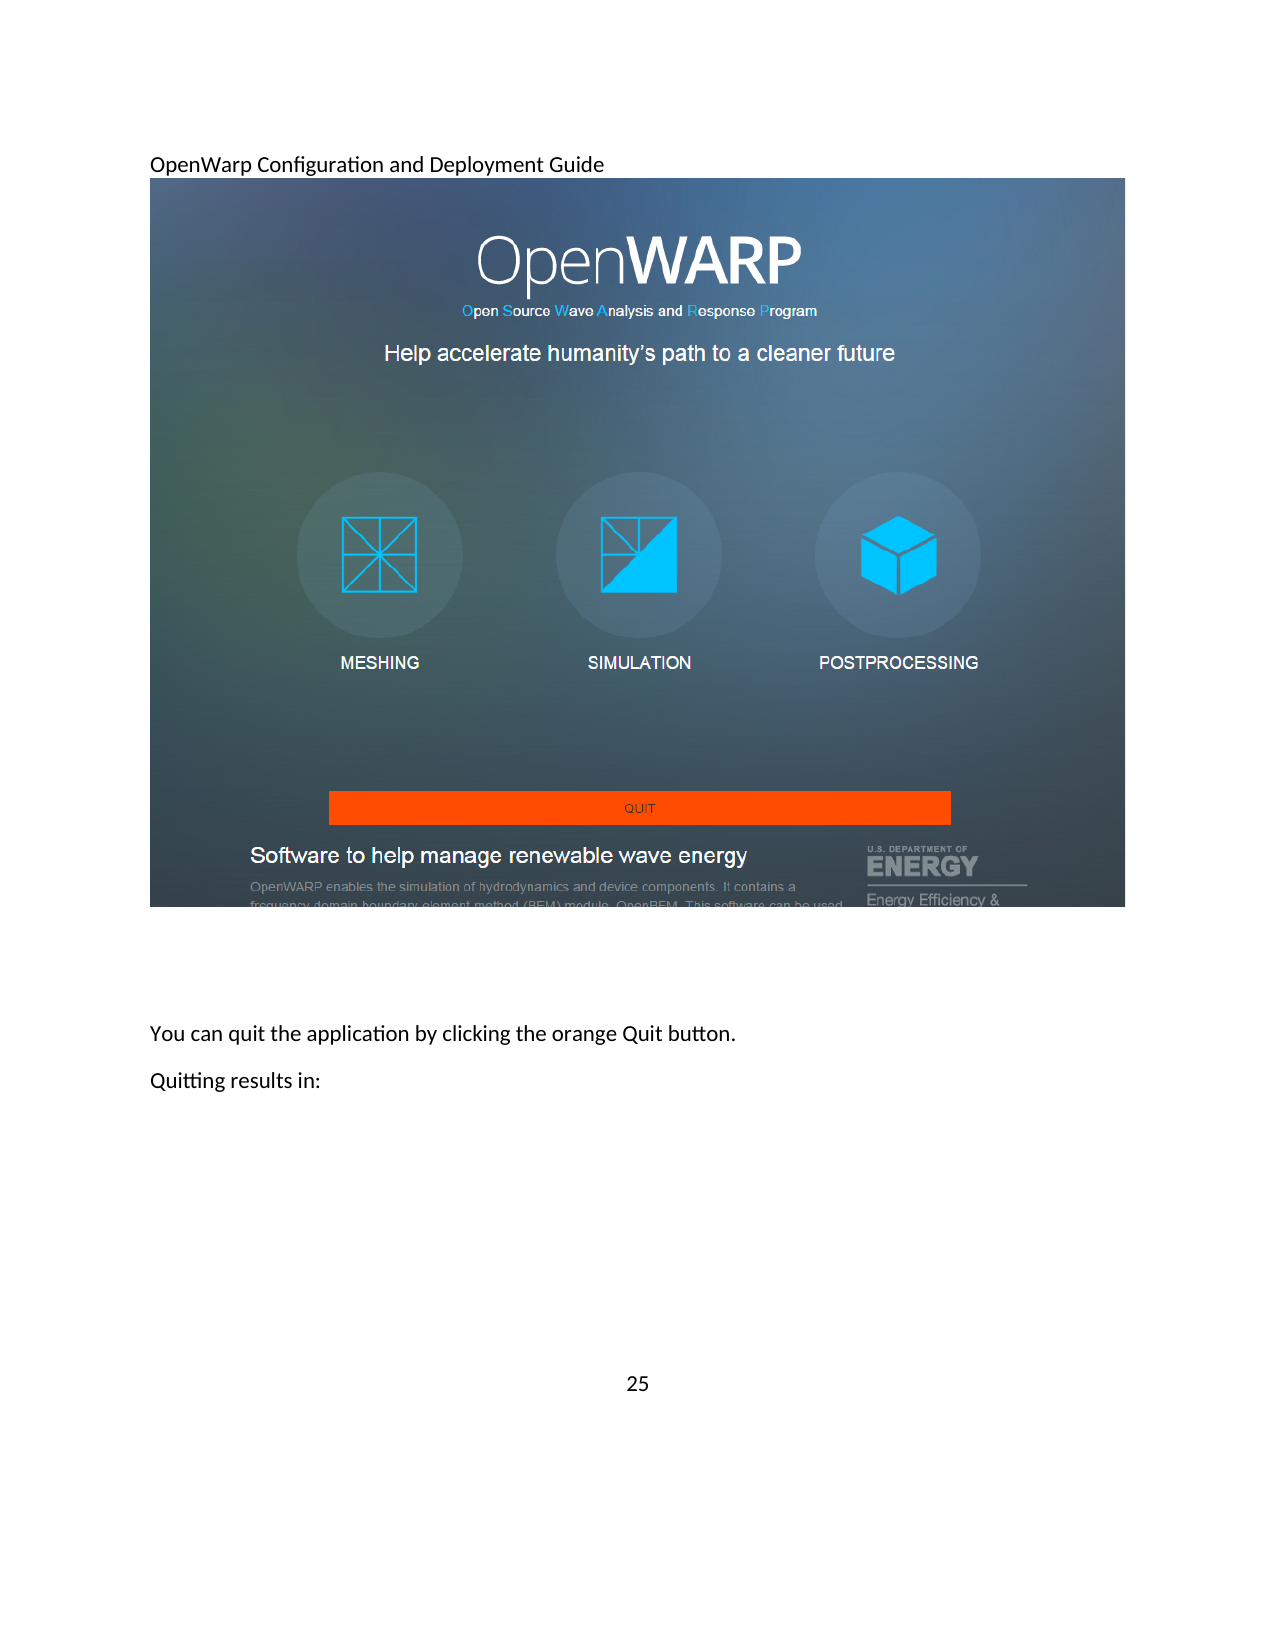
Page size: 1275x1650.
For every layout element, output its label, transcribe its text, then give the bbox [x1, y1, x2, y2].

text You can quit the application by clicking the orange Quit button. [150, 1019, 1125, 1047]
picture [150, 178, 1125, 907]
text Quitting results in: [150, 1066, 1125, 1094]
